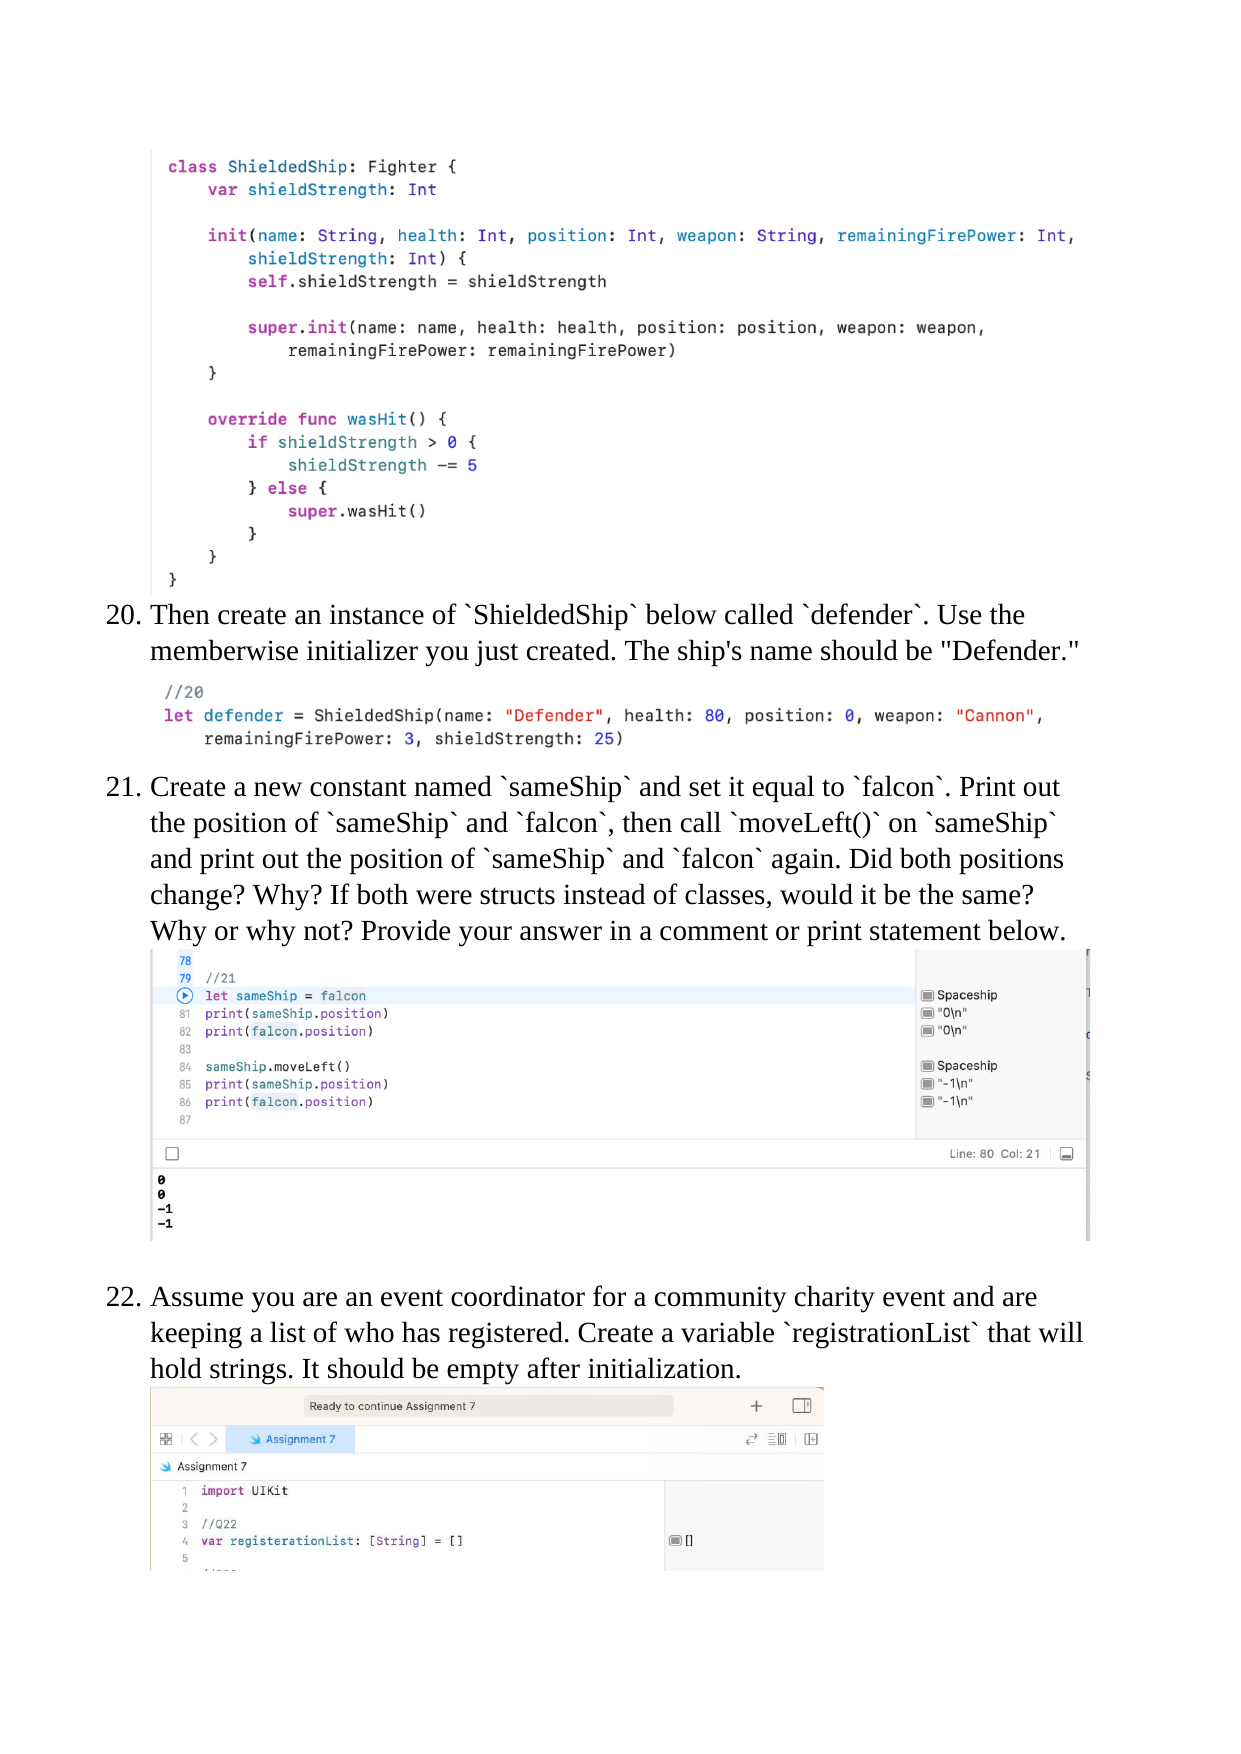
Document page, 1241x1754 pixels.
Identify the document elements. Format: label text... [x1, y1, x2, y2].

list Assume you are an event coordinator for a community charity event and are keeping a list of who has registered. Create a variable `registrationList` that will hold strings. It should be empty after initialization. [106, 1279, 1090, 1384]
list Create a new constant named `sameShip` and set it equal to `falcon`. Print out the position of `sameShip` and `falcon`, then call `moveLeft()` on `sameShip` and print out the position of `sameShip` and `falcon` again. Did both positions change? Why? If both were structs instead of classes, would it be the same? Why or why not? Provide your answer in a comment or print statement below. [106, 769, 1090, 947]
picture [150, 1387, 824, 1571]
picture [150, 150, 1091, 596]
picture [150, 669, 1091, 767]
picture [150, 949, 1091, 1241]
list Then create an instance of `ShieldedShip` below called `defender`. Use the memberwise initializer you just created. The ship's name should be "Defender." [106, 597, 1090, 667]
